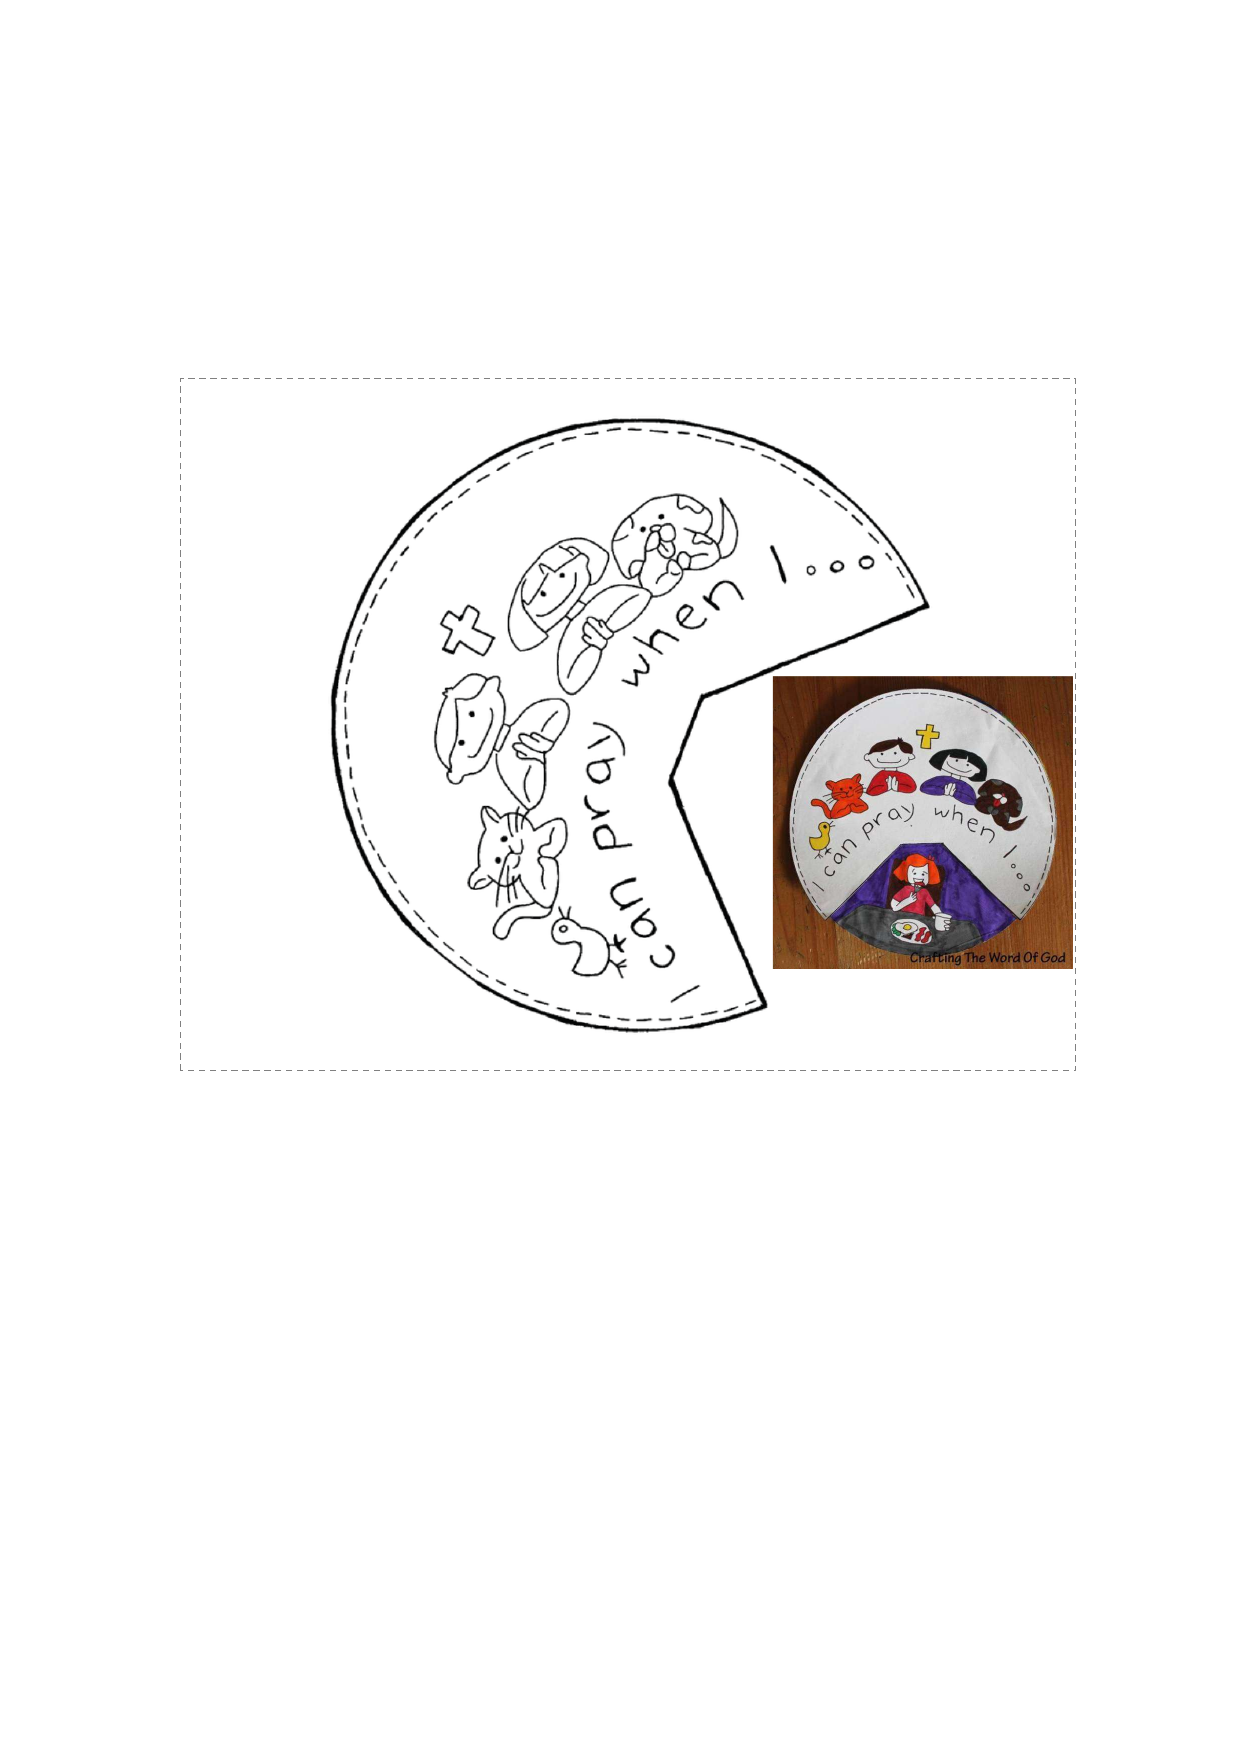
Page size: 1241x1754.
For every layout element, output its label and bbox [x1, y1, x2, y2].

picture [183, 380, 1074, 1070]
